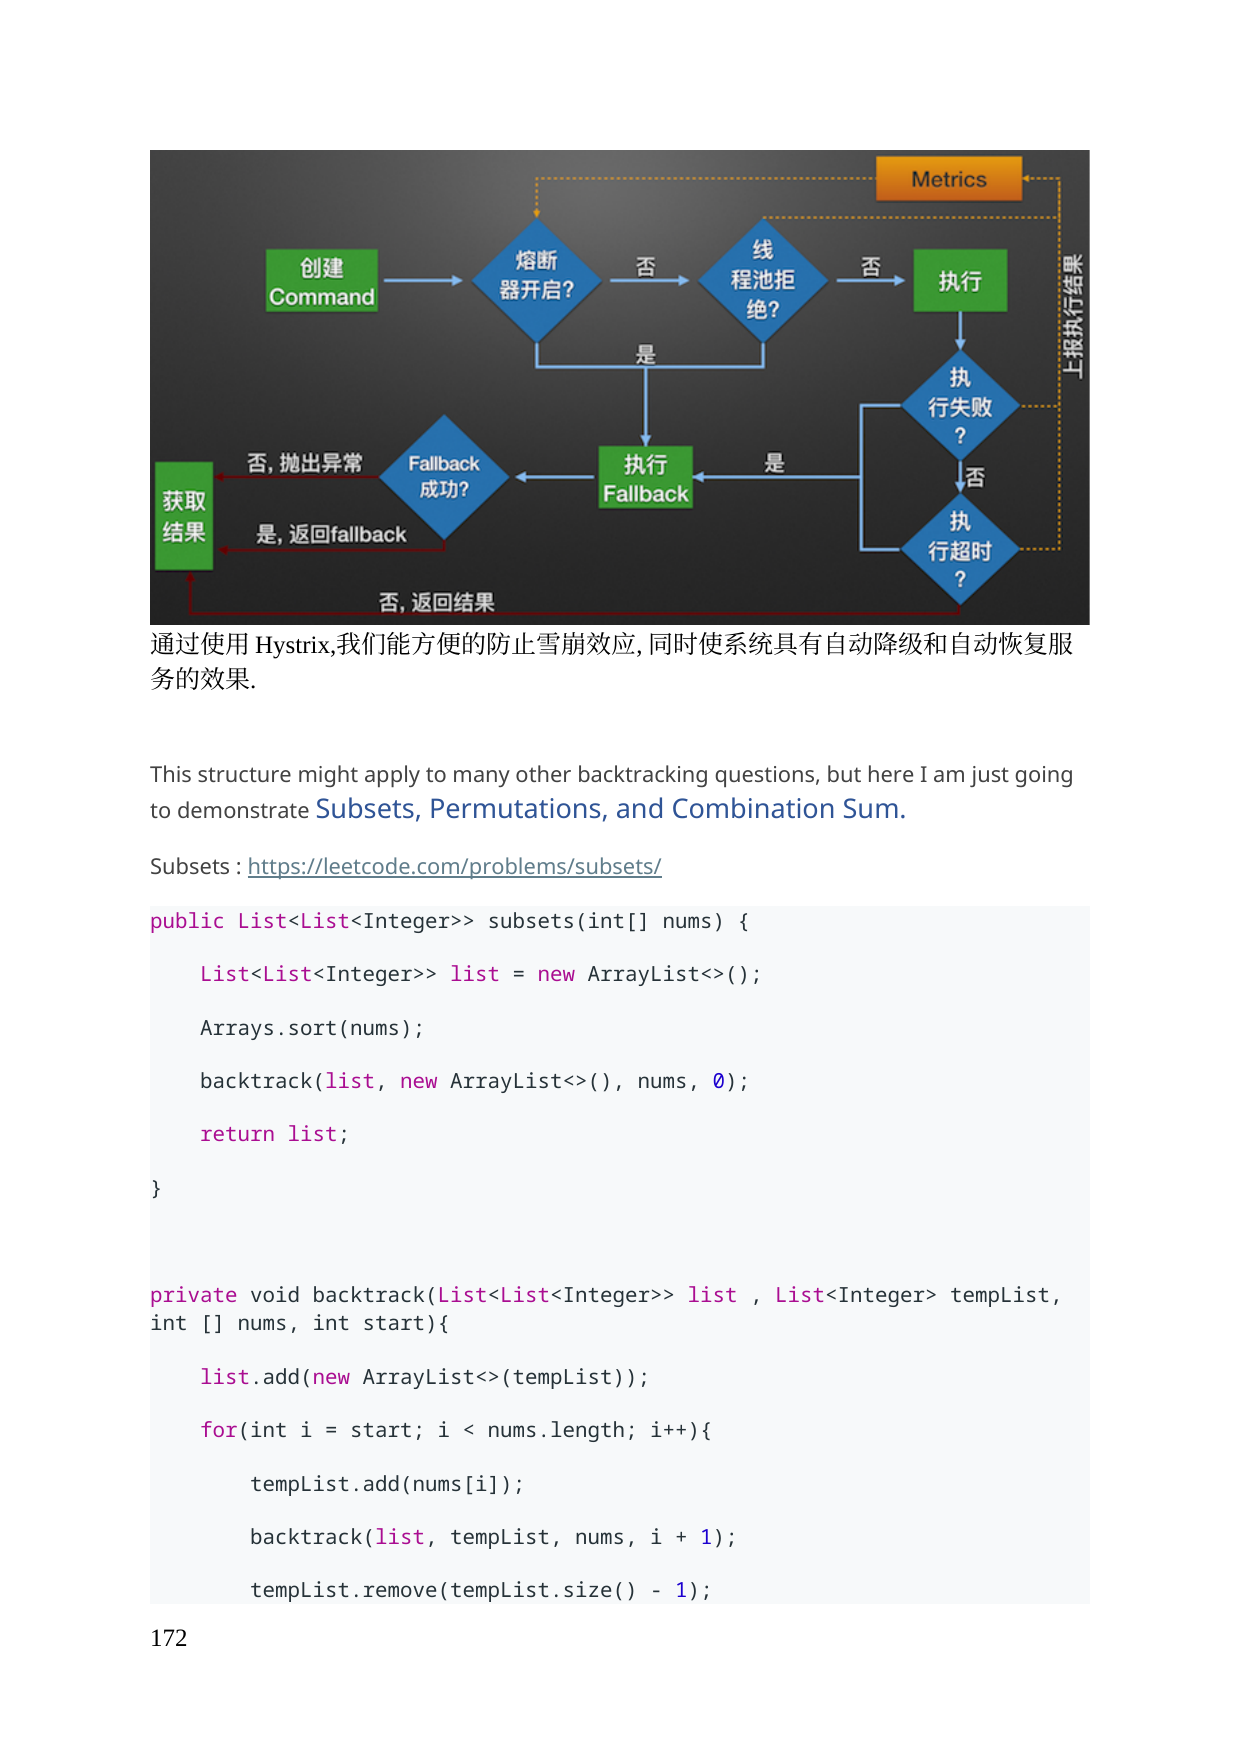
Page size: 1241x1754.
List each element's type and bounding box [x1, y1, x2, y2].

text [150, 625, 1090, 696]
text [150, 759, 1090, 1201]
picture [150, 150, 1090, 625]
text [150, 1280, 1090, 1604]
